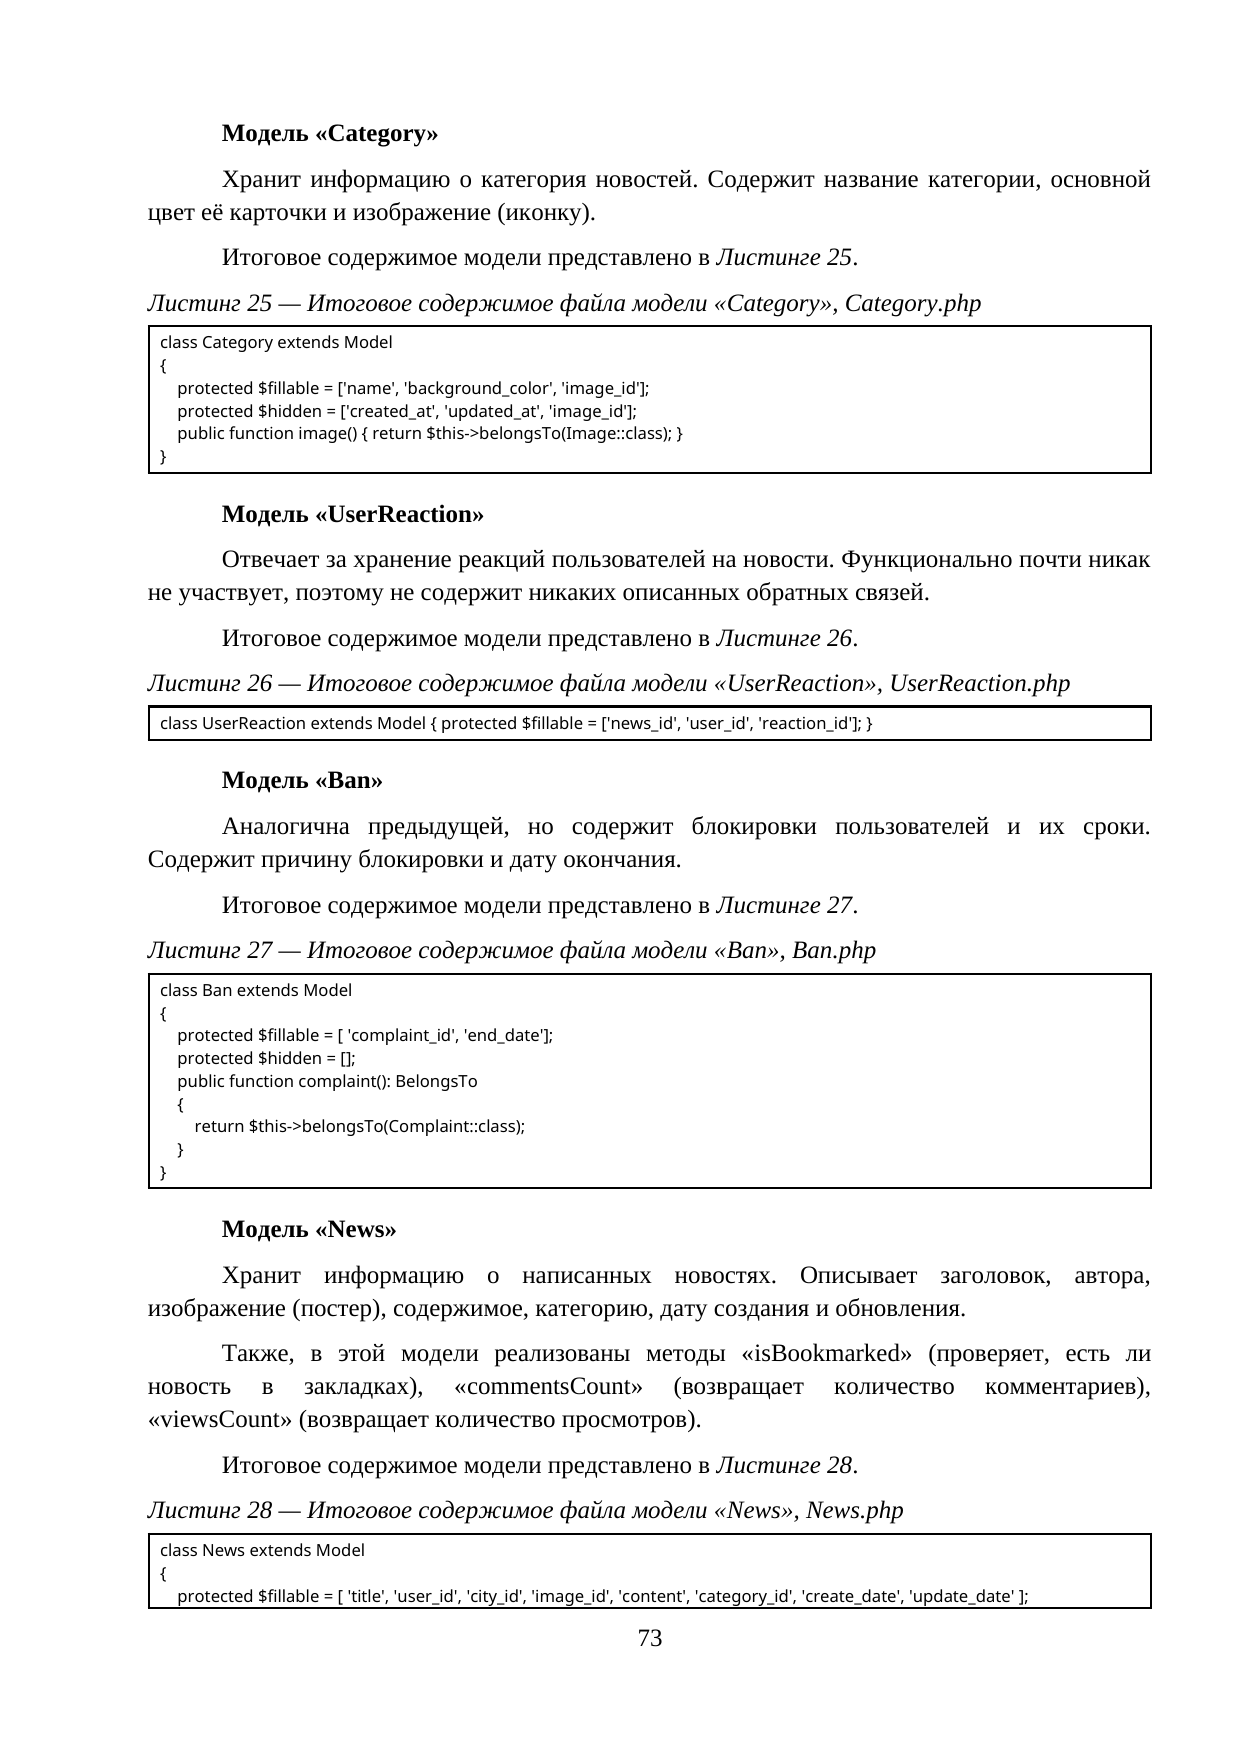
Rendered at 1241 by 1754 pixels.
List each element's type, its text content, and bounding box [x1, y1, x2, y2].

text Модель «Ban» [148, 766, 1152, 794]
text Отвечает за хранение реакций пользователей на новости. Функционально почти никак не участвует, поэтому не содержит никаких описанных обратных связей. [148, 544, 1152, 606]
text Модель «UserReaction» [148, 499, 1152, 527]
text Итоговое содержимое модели представлено в Листинге 28. [148, 1450, 1152, 1479]
list Листинг 25 — Итоговое содержимое файла модели «Category», Category.php [148, 288, 1152, 316]
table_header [150, 1535, 1150, 1607]
list Листинг 26 — Итоговое содержимое файла модели «UserReaction», UserReaction.php [148, 668, 1152, 697]
text Итоговое содержимое модели представлено в Листинге 26. [148, 623, 1152, 651]
list Листинг 27 — Итоговое содержимое файла модели «Ban», Ban.php [148, 935, 1152, 964]
text Также, в этой модели реализованы методы «isBookmarked» (проверяет, есть ли новость в закладках), «commentsCount» (возвращает количество комментариев), «viewsCount» (возвращает количество просмотров). [148, 1338, 1152, 1433]
text Аналогична предыдущей, но содержит блокировки пользователей и их сроки. Содержит причину блокировки и дату окончания. [148, 811, 1152, 873]
text Итоговое содержимое модели представлено в Листинге 27. [148, 890, 1152, 918]
list Листинг 28 — Итоговое содержимое файла модели «News», News.php [148, 1495, 1152, 1524]
text Модель «News» [148, 1214, 1152, 1243]
text Итоговое содержимое модели представлено в Листинге 25. [148, 242, 1152, 271]
table_header class Ban extends Model { protected $fillable = [ 'complaint_id', 'end_date']; protected $hidden = []; public function complaint(): BelongsTo { return $this->belongsTo(Complaint::class); } } [150, 975, 1150, 1187]
table_header class UserReaction extends Model { protected $fillable = ['news_id', 'user_id', 'reaction_id']; } [150, 708, 1150, 738]
table_header class Category extends Model { protected $fillable = ['name', 'background_color', 'image_id']; protected $hidden = ['created_at', 'updated_at', 'image_id']; public function image() { return $this->belongsTo(Image::class); } } [150, 327, 1150, 472]
text Хранит информацию о категория новостей. Содержит название категории, основной цвет её карточки и изображение (иконку). [148, 164, 1152, 225]
text Хранит информацию о написанных новостях. Описывает заголовок, автора, изображение (постер), содержимое, категорию, дату создания и обновления. [148, 1260, 1152, 1322]
text Модель «Category» [148, 118, 1152, 147]
